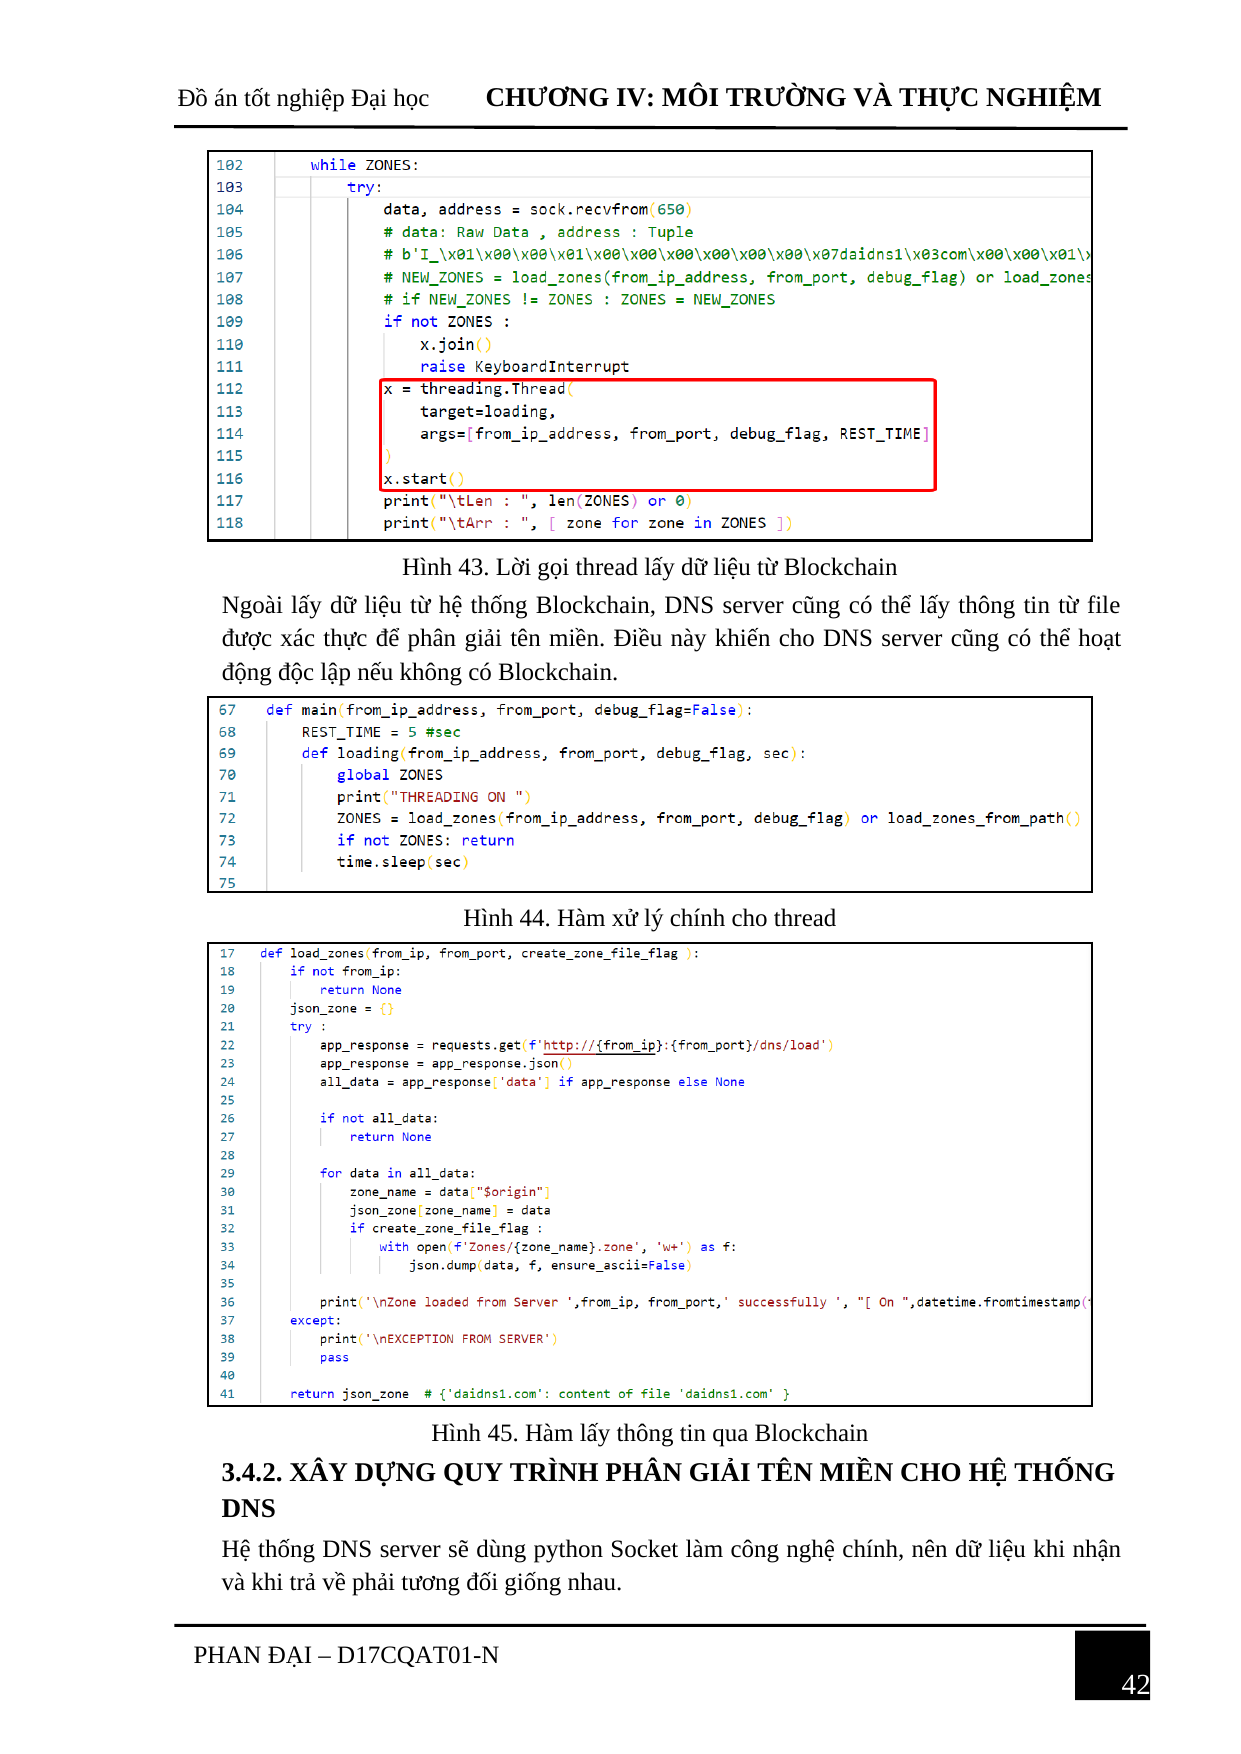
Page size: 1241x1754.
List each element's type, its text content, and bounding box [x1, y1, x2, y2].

text Hệ thống DNS server sẽ dùng python Socket làm công nghệ chính, nên dữ liệu khi nhận và khi trả về phải tương đối giống nhau. [221, 1534, 1122, 1596]
picture [209, 152, 1091, 539]
text Hình 44. Hàm xử lý chính cho thread [177, 903, 1122, 932]
picture [209, 698, 1091, 891]
subtitle 3.4.2. XÂY DỰNG QUY TRÌNH PHÂN GIẢI TÊN MIỀN CHO HỆ THỐNG DNS [221, 1456, 1122, 1523]
picture [209, 944, 1091, 1405]
text Ngoài lấy dữ liệu từ hệ thống Blockchain, DNS server cũng có thể lấy thông tin từ file được xác thực để phân giải tên miền. Điều này khiến cho DNS server cũng có thể hoạt động độc lập nếu không có Blockchain. [222, 591, 1122, 685]
text Hình 43. Lời gọi thread lấy dữ liệu từ Blockchain [177, 552, 1122, 581]
text Hình 45. Hàm lấy thông tin qua Blockchain [177, 1418, 1122, 1447]
